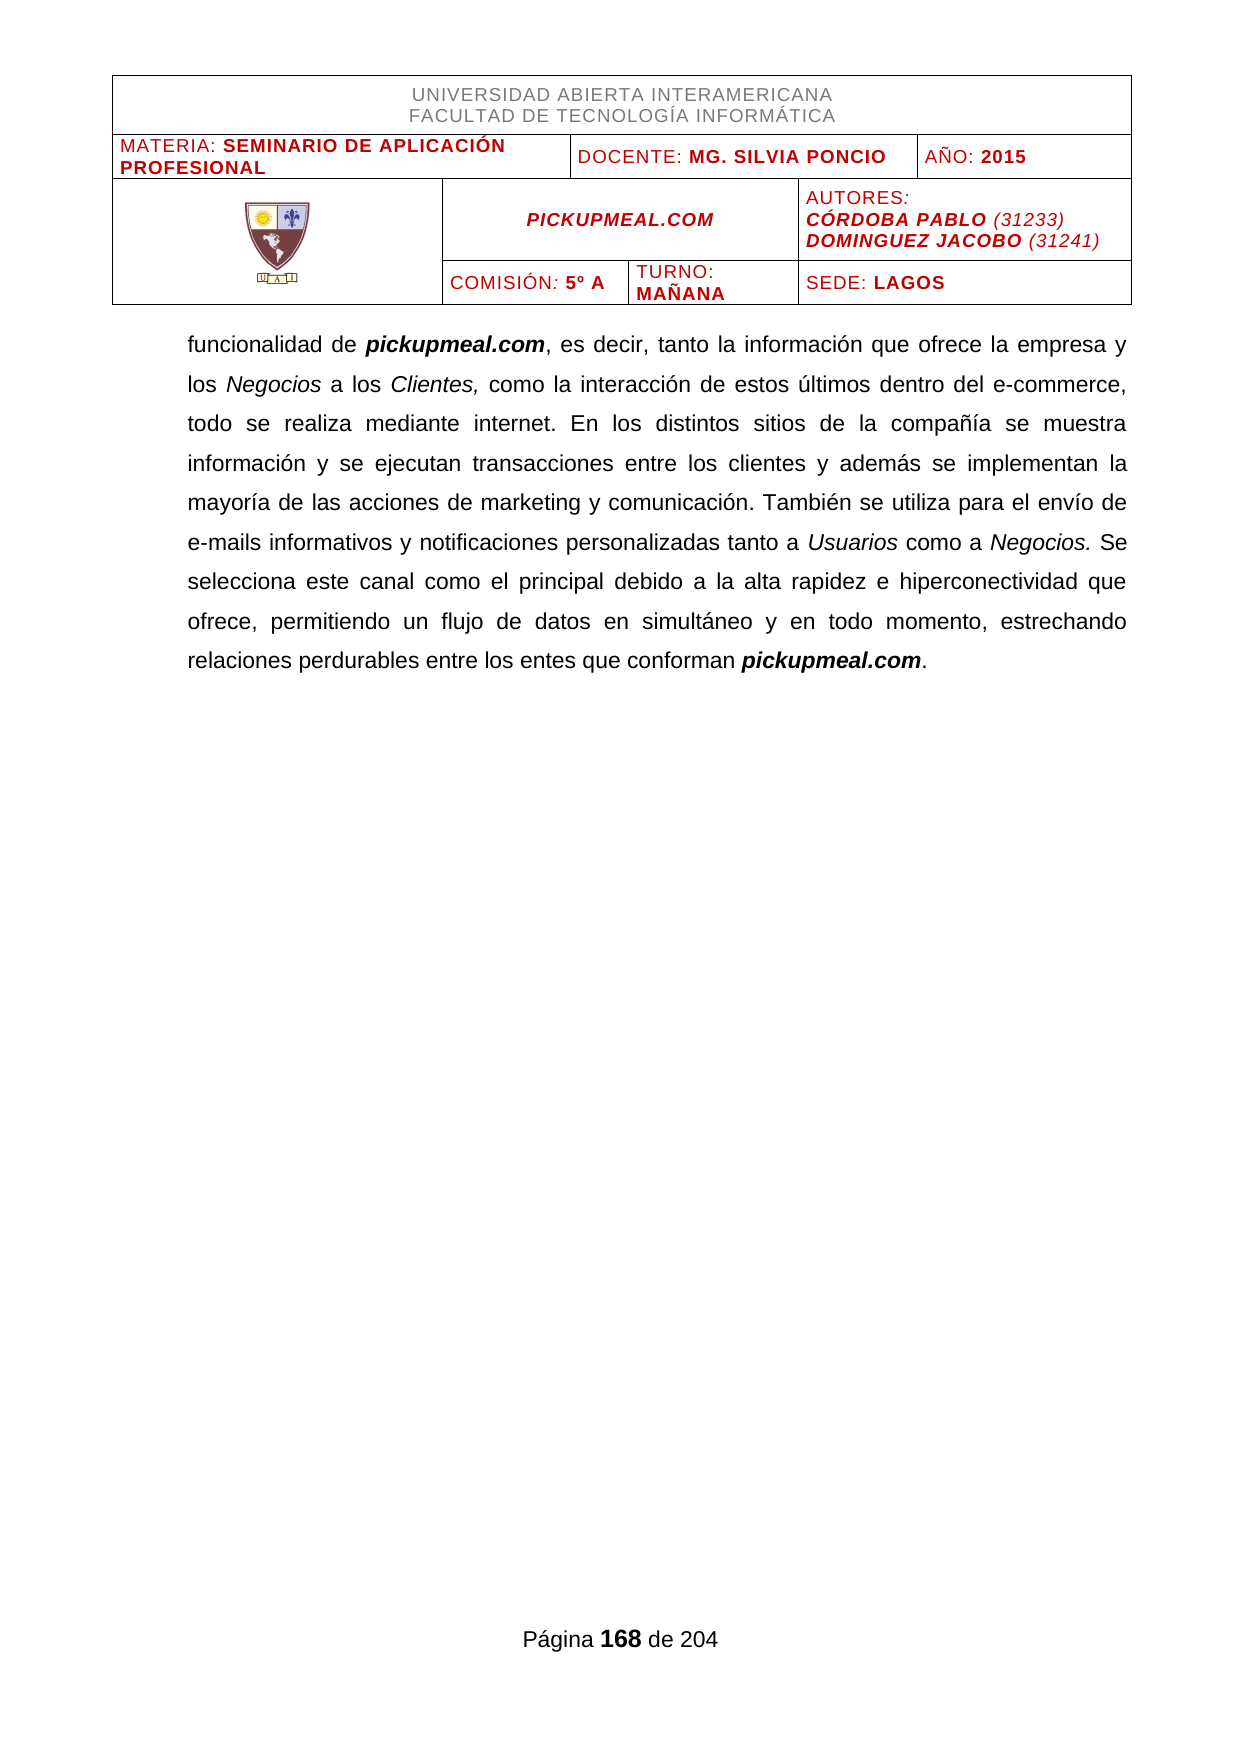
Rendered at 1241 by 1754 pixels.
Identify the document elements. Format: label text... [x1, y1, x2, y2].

picture [230, 196, 325, 287]
